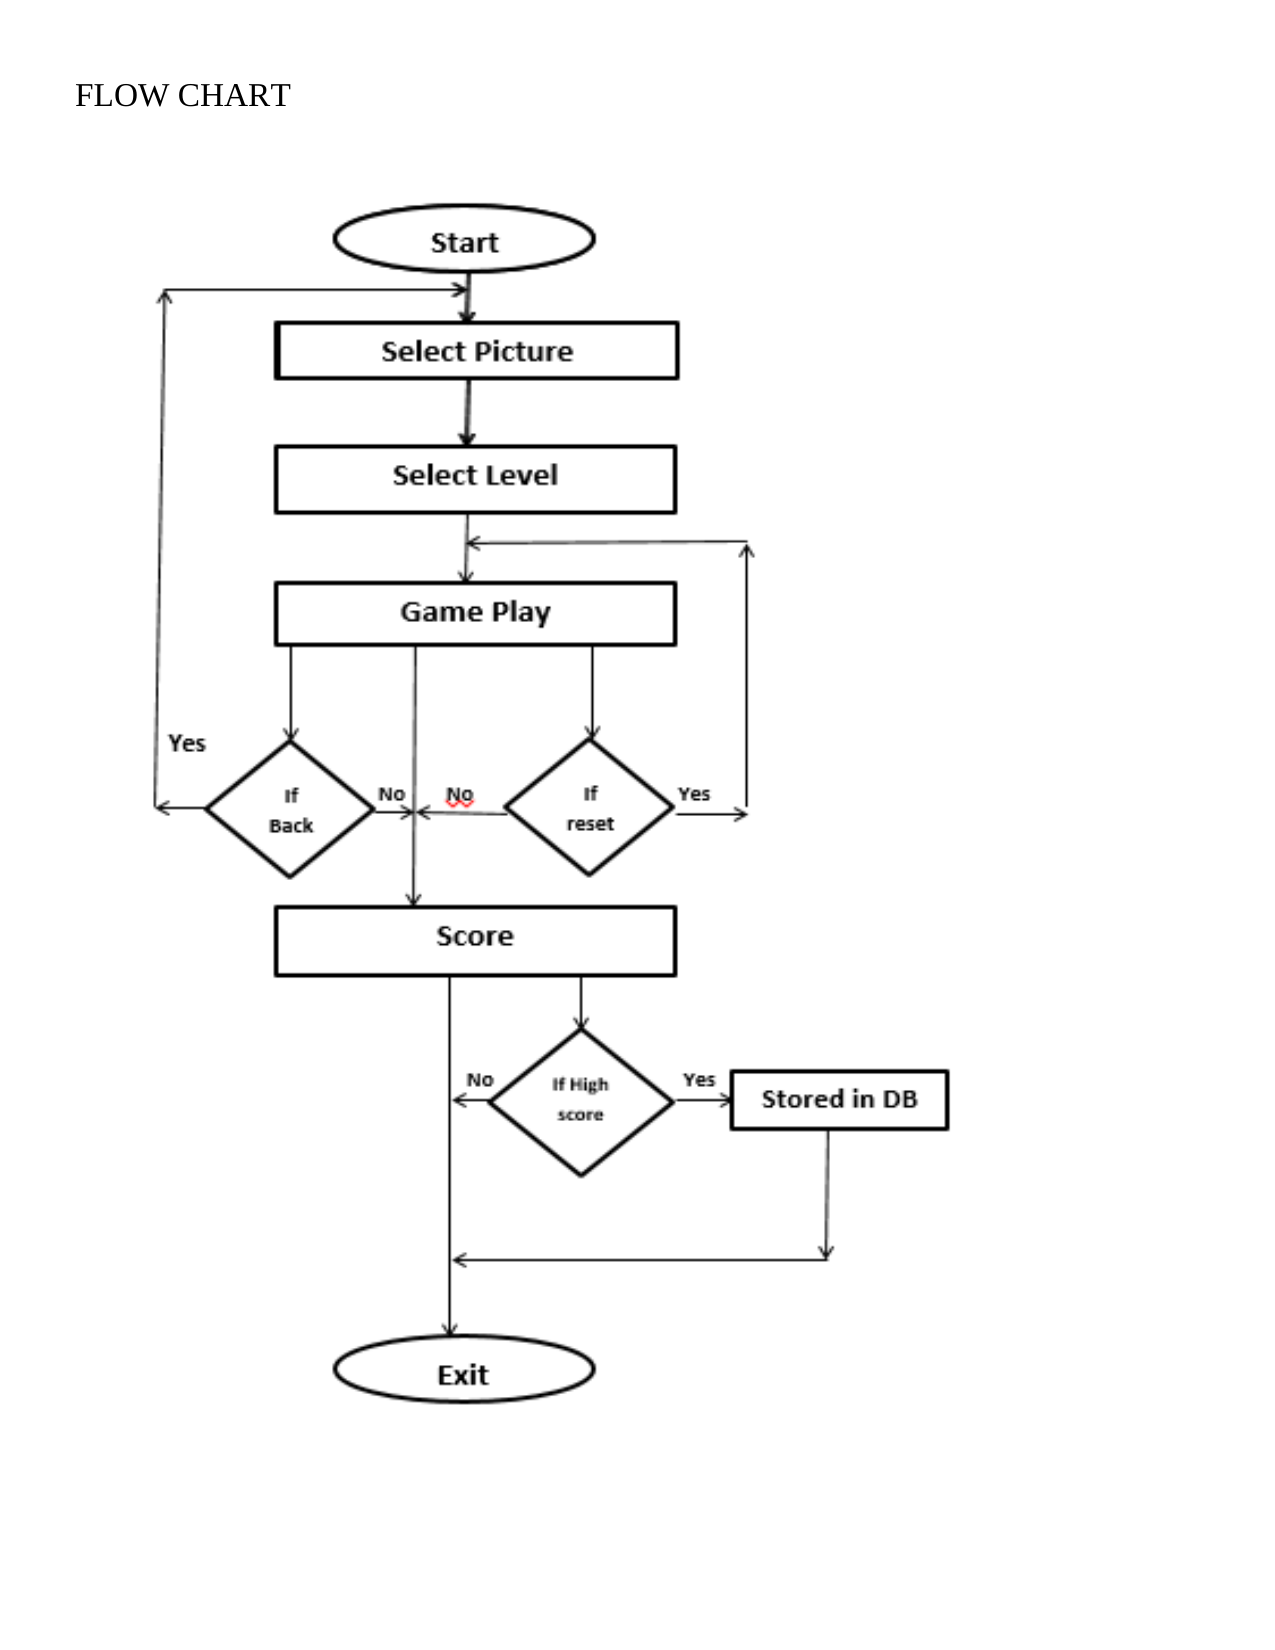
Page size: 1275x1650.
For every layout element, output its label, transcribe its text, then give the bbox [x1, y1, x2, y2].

picture [75, 190, 966, 1443]
text FLOW CHART [75, 75, 1200, 113]
